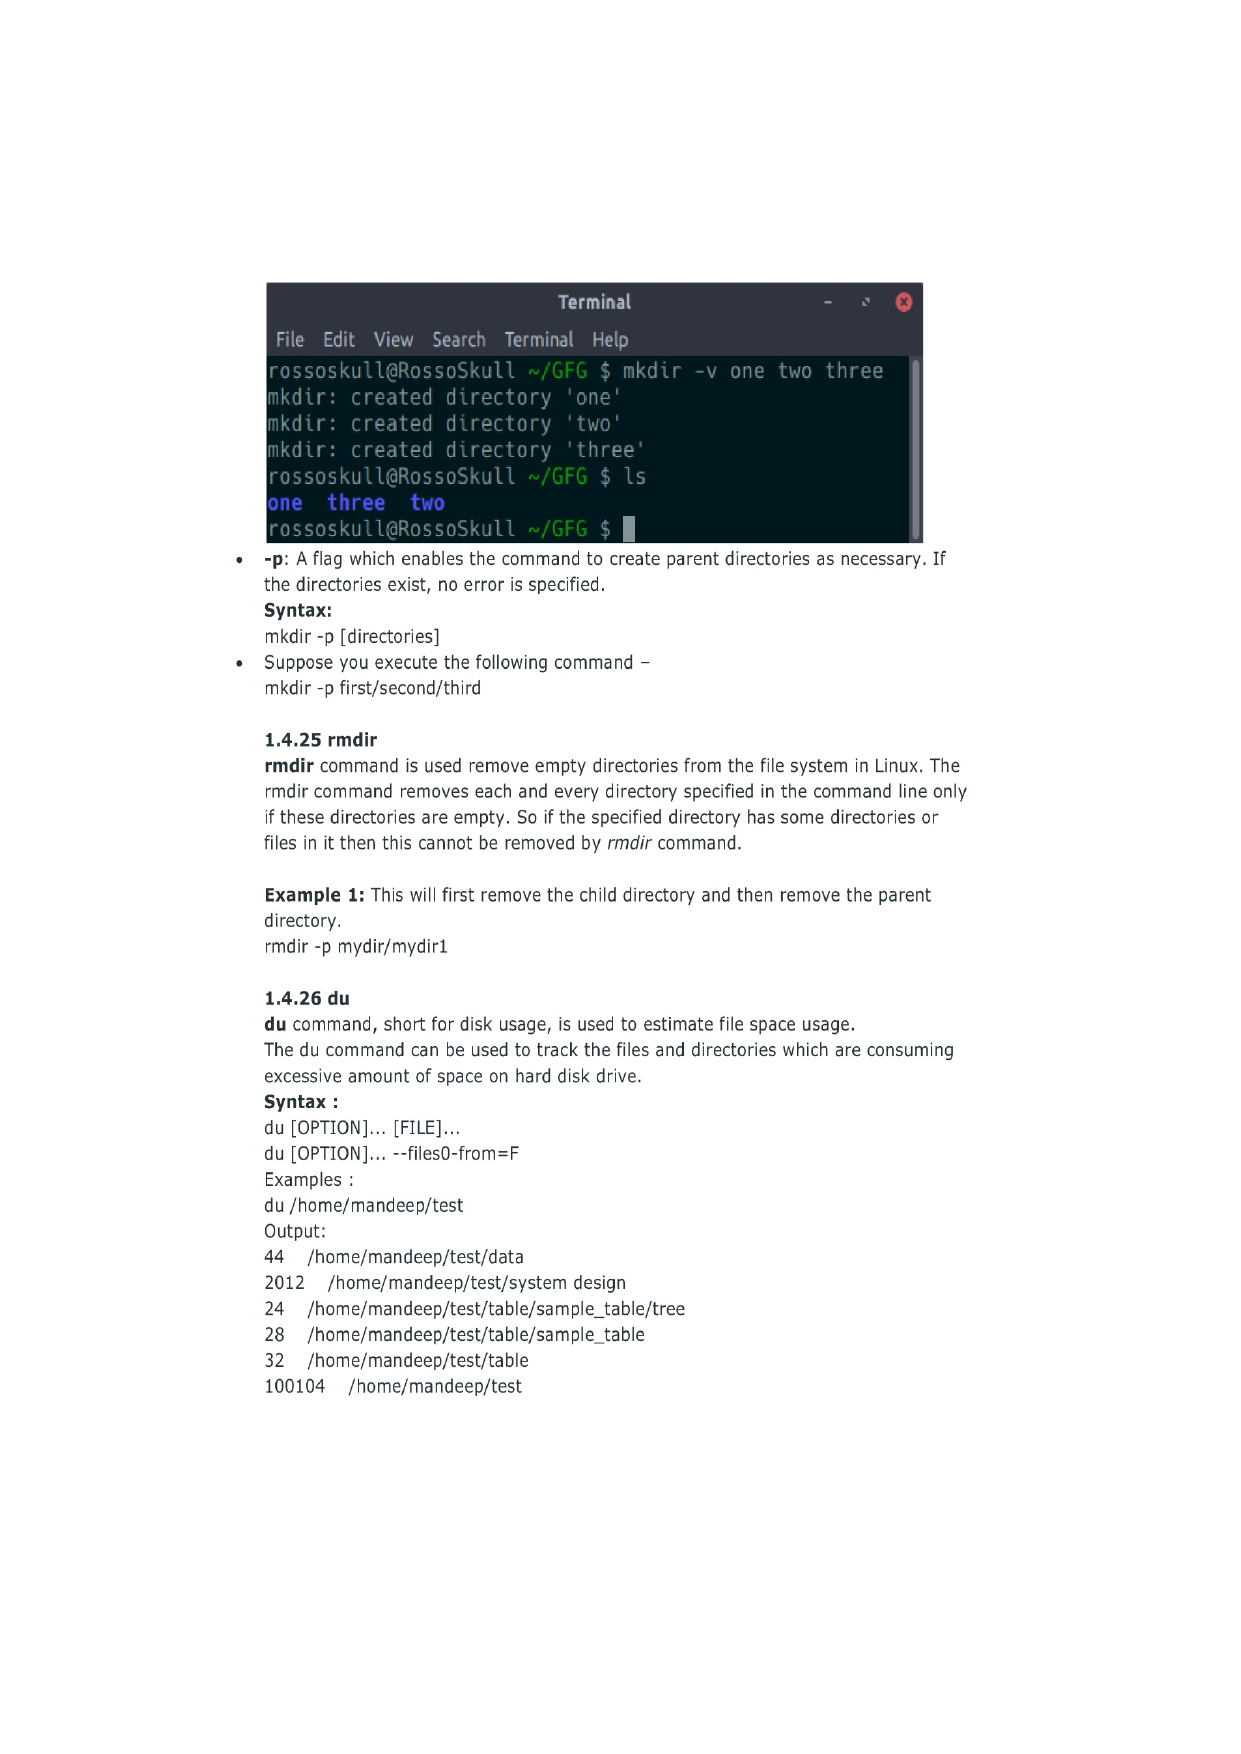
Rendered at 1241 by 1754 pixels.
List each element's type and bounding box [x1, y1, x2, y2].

picture [150, 150, 1091, 1604]
